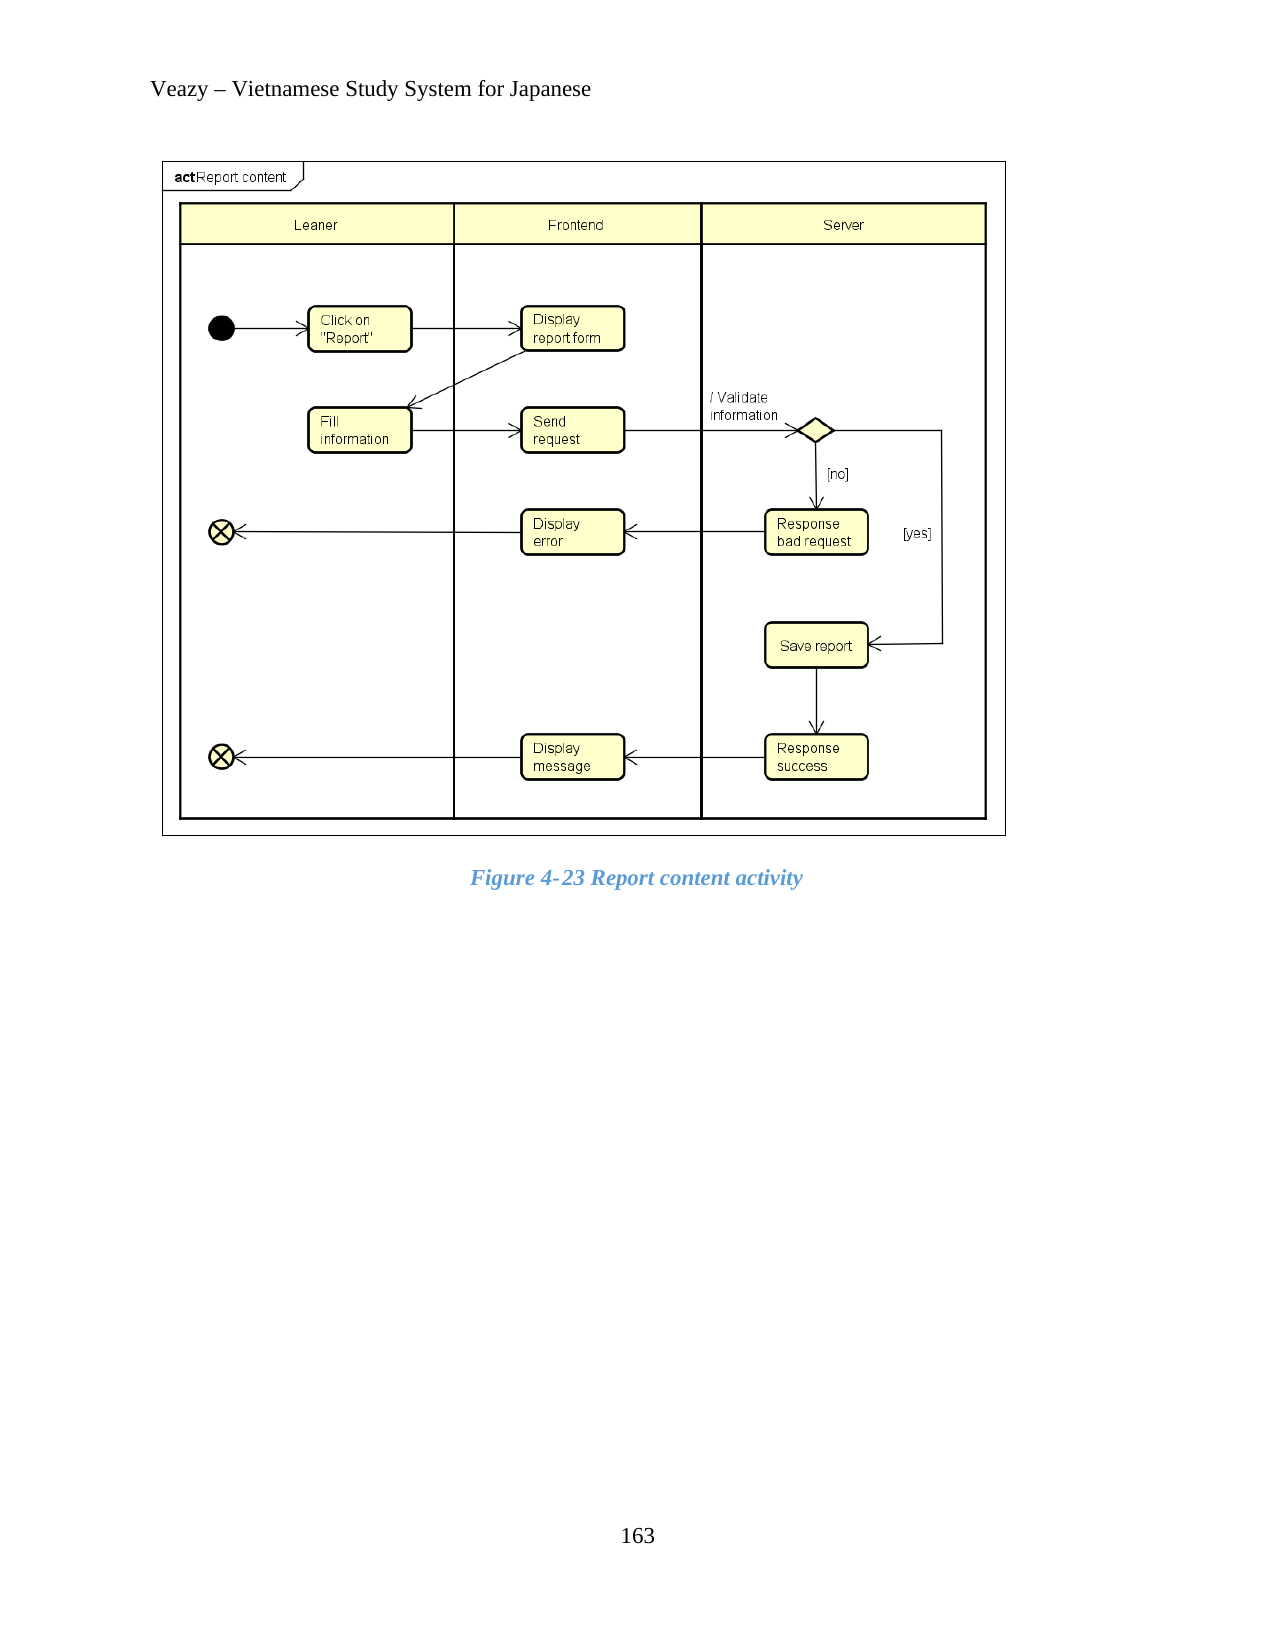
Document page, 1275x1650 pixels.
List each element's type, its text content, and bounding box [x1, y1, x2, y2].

picture [150, 150, 1016, 846]
